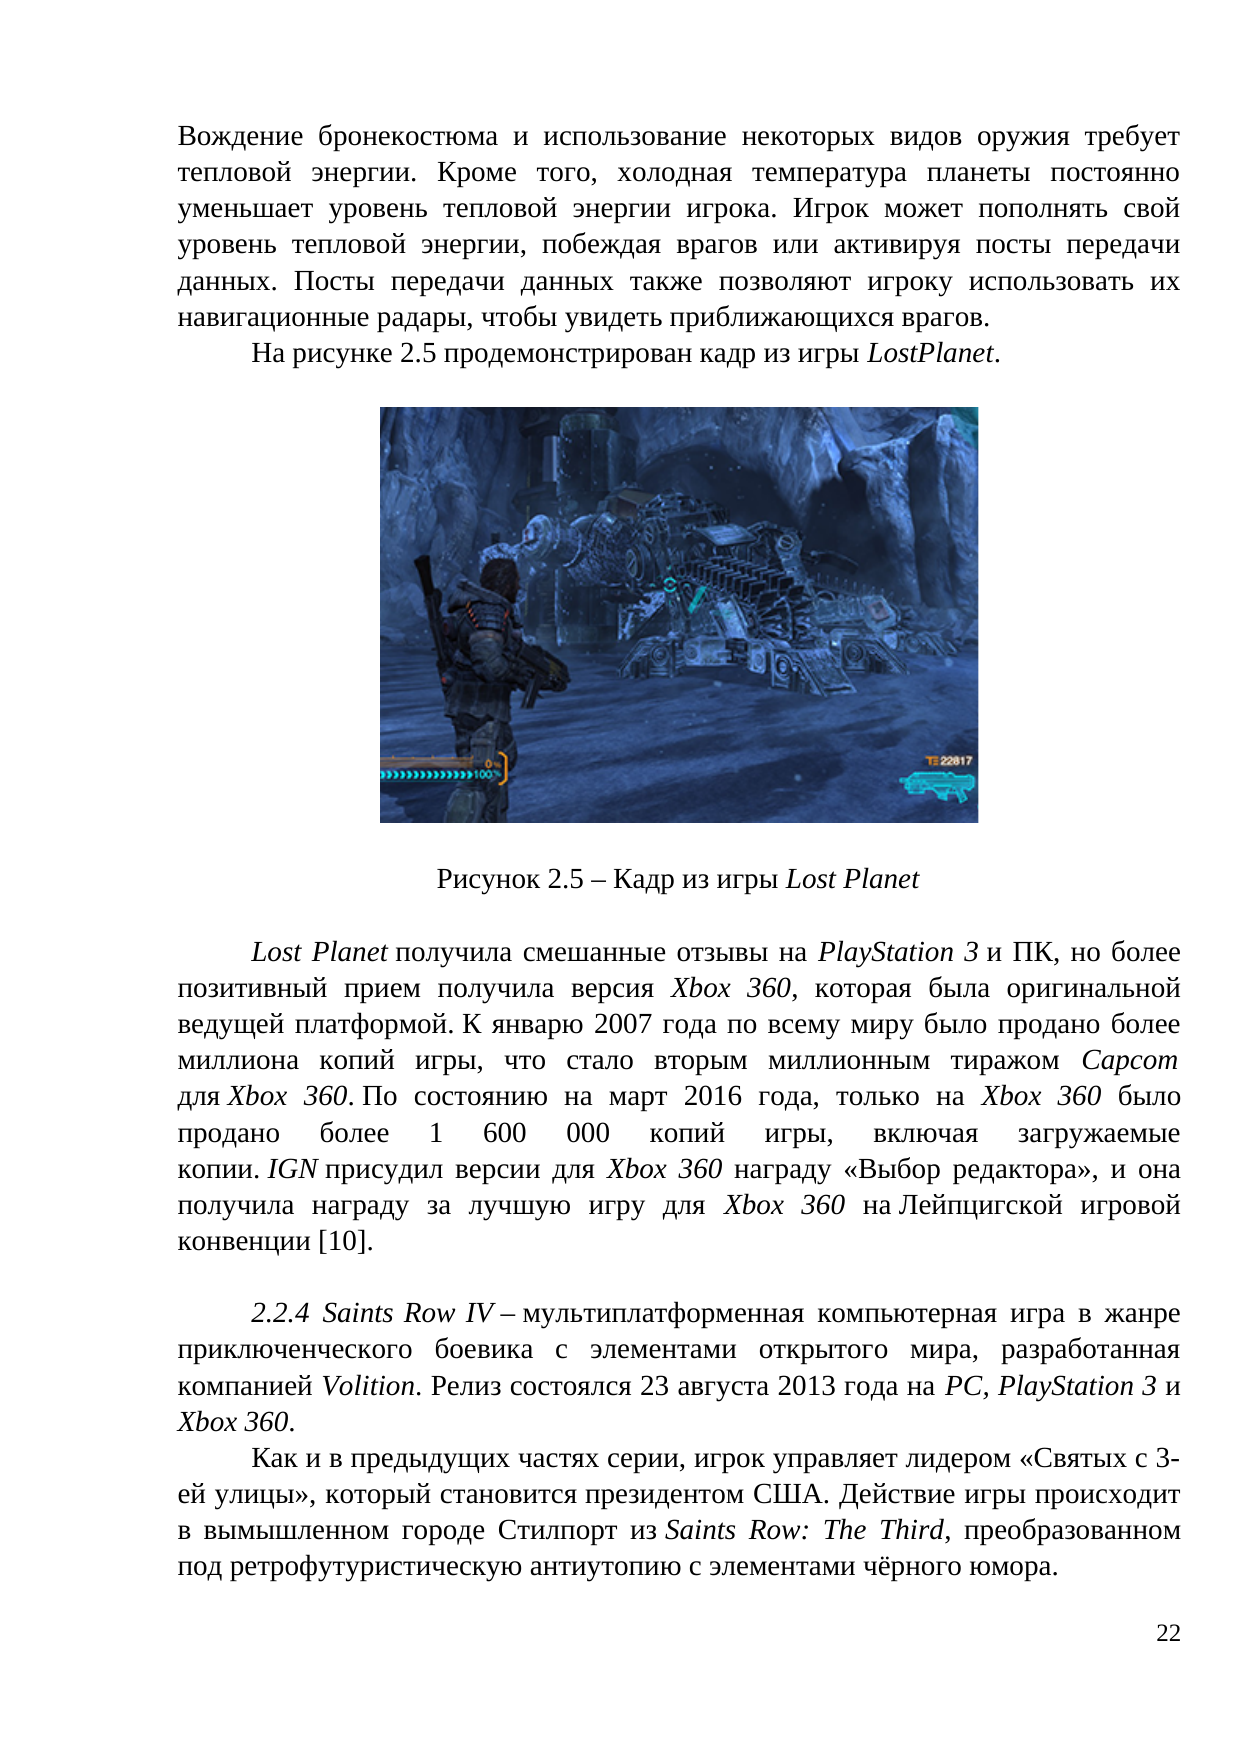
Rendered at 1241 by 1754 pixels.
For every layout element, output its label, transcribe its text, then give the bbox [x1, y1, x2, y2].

text Lost Planet получила смешанные отзывы на PlayStation 3 и ПК, но более позитивный прием получила версия Xbox 360, которая была оригинальной ведущей платформой. К январю 2007 года по всему миру было продано более миллиона копий игры, что стало вторым миллионным тиражом Capcom для Xbox 360. По состоянию на март 2016 года, только на Xbox 360 было продано более 1 600 000 копий игры, включая загружаемые копии. IGN присудил версии для Xbox 360 награду «Выбор редактора», и она получила награду за лучшую игру для Xbox 360 на Лейпцигской игровой конвенции [10]. [177, 934, 1181, 1257]
text На рисунке 2.5 продемонстрирован кадр из игры LostPlanet. [177, 335, 1181, 368]
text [177, 118, 1181, 332]
text Рисунок 2.5 – Кадр из игры Lost Planet [177, 862, 1181, 895]
text Как и в предыдущих частях серии, игрок управляет лидером «Святых с 3-ей улицы», который становится президентом США. Действие игры происходит в вымышленном городе Стилпорт из Saints Row: The Third, преобразованном под ретрофутуристическую антиутопию с элементами чёрного юмора. [177, 1440, 1181, 1582]
text 2.2.4 Saints Row IV – мультиплатформенная компьютерная игра в жанре приключенческого боевика с элементами открытого мира, разработанная компанией Volition. Релиз состоялся 23 августа 2013 года на PC, PlayStation 3 и Xbox 360. [177, 1295, 1181, 1437]
picture [380, 407, 979, 823]
